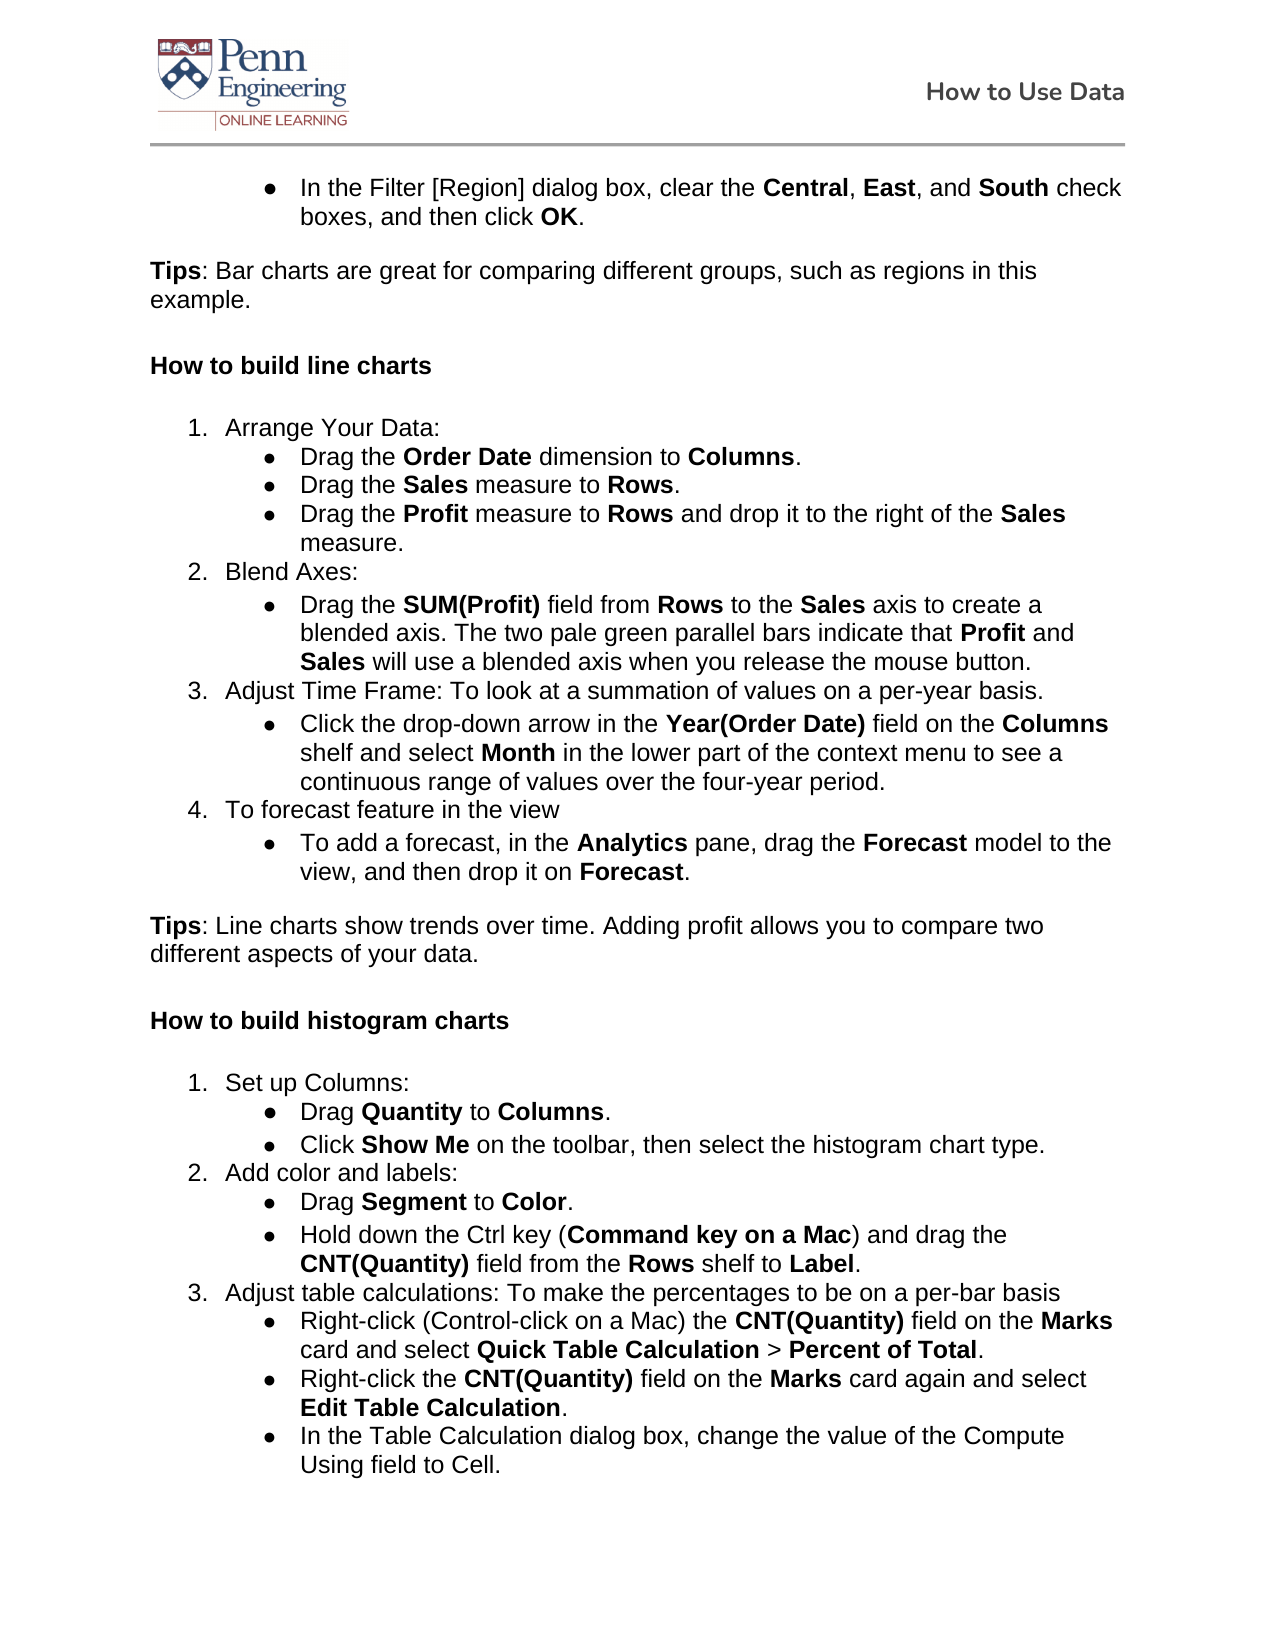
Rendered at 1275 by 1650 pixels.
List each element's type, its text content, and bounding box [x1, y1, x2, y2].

list Drag the SUM(Profit) field from Rows to the Sales axis to create a blended axis. The two pale green parallel bars indicate that Profit and Sales will use a blended axis when you release the mouse button. [262, 590, 1125, 676]
text Tips: Line charts show trends over time. Adding profit allows you to compare two different aspects of your data. [150, 911, 1125, 968]
list In the Filter [Region] dialog box, clear the Central, East, and South check boxes, and then click OK. [262, 173, 1125, 231]
text Tips: Bar charts are great for comparing different groups, such as regions in this example. [150, 256, 1125, 313]
list Right-click (Control-click on a Mac) the CNT(Quantity) field on the Marks card and select Quick Table Calculation > Percent of Total. [262, 1306, 1125, 1364]
subtitle Set up Columns: [187, 1068, 1125, 1097]
subtitle Adjust Time Frame: To look at a summation of values on a per-year basis. [187, 676, 1125, 705]
list Drag the Sales measure to Rows. [262, 470, 1125, 499]
list Drag Segment to Color. [262, 1187, 1125, 1216]
subtitle Arrange Your Data: [187, 413, 1125, 442]
subtitle How to build line charts [150, 351, 1125, 379]
picture [157, 39, 350, 131]
list Drag the Order Date dimension to Columns. [262, 442, 1125, 470]
list To add a forecast, in the Analytics pane, drag the Forecast model to the view, and then drop it on Forecast. [262, 828, 1125, 886]
subtitle How to build histogram charts [150, 1006, 1125, 1034]
list Hold down the Ctrl key (Command key on a Mac) and drag the CNT(Quantity) field from the Rows shelf to Label. [262, 1220, 1125, 1278]
list Drag the Profit measure to Rows and drop it to the right of the Sales measure. [262, 499, 1125, 557]
subtitle Add color and labels: [187, 1158, 1125, 1187]
list Click Show Me on the toolbar, then select the histogram chart type. [262, 1129, 1125, 1158]
list Right-click the CNT(Quantity) field on the Marks card again and select Edit Table Calculation. [262, 1364, 1125, 1421]
list Drag Quantity to Columns. [262, 1097, 1125, 1125]
list Click the drop-down arrow in the Year(Order Date) field on the Columns shelf and select Month in the lower part of the context menu to see a continuous range of values over the four-year period. [262, 709, 1125, 795]
list In the Table Calculation dialog box, change the value of the Compute Using field to Cell. [262, 1421, 1125, 1479]
subtitle To forecast feature in the view [187, 795, 1125, 824]
subtitle Blend Axes: [187, 557, 1125, 585]
subtitle Adjust table calculations: To make the percentages to be on a per-bar basis [187, 1278, 1125, 1306]
